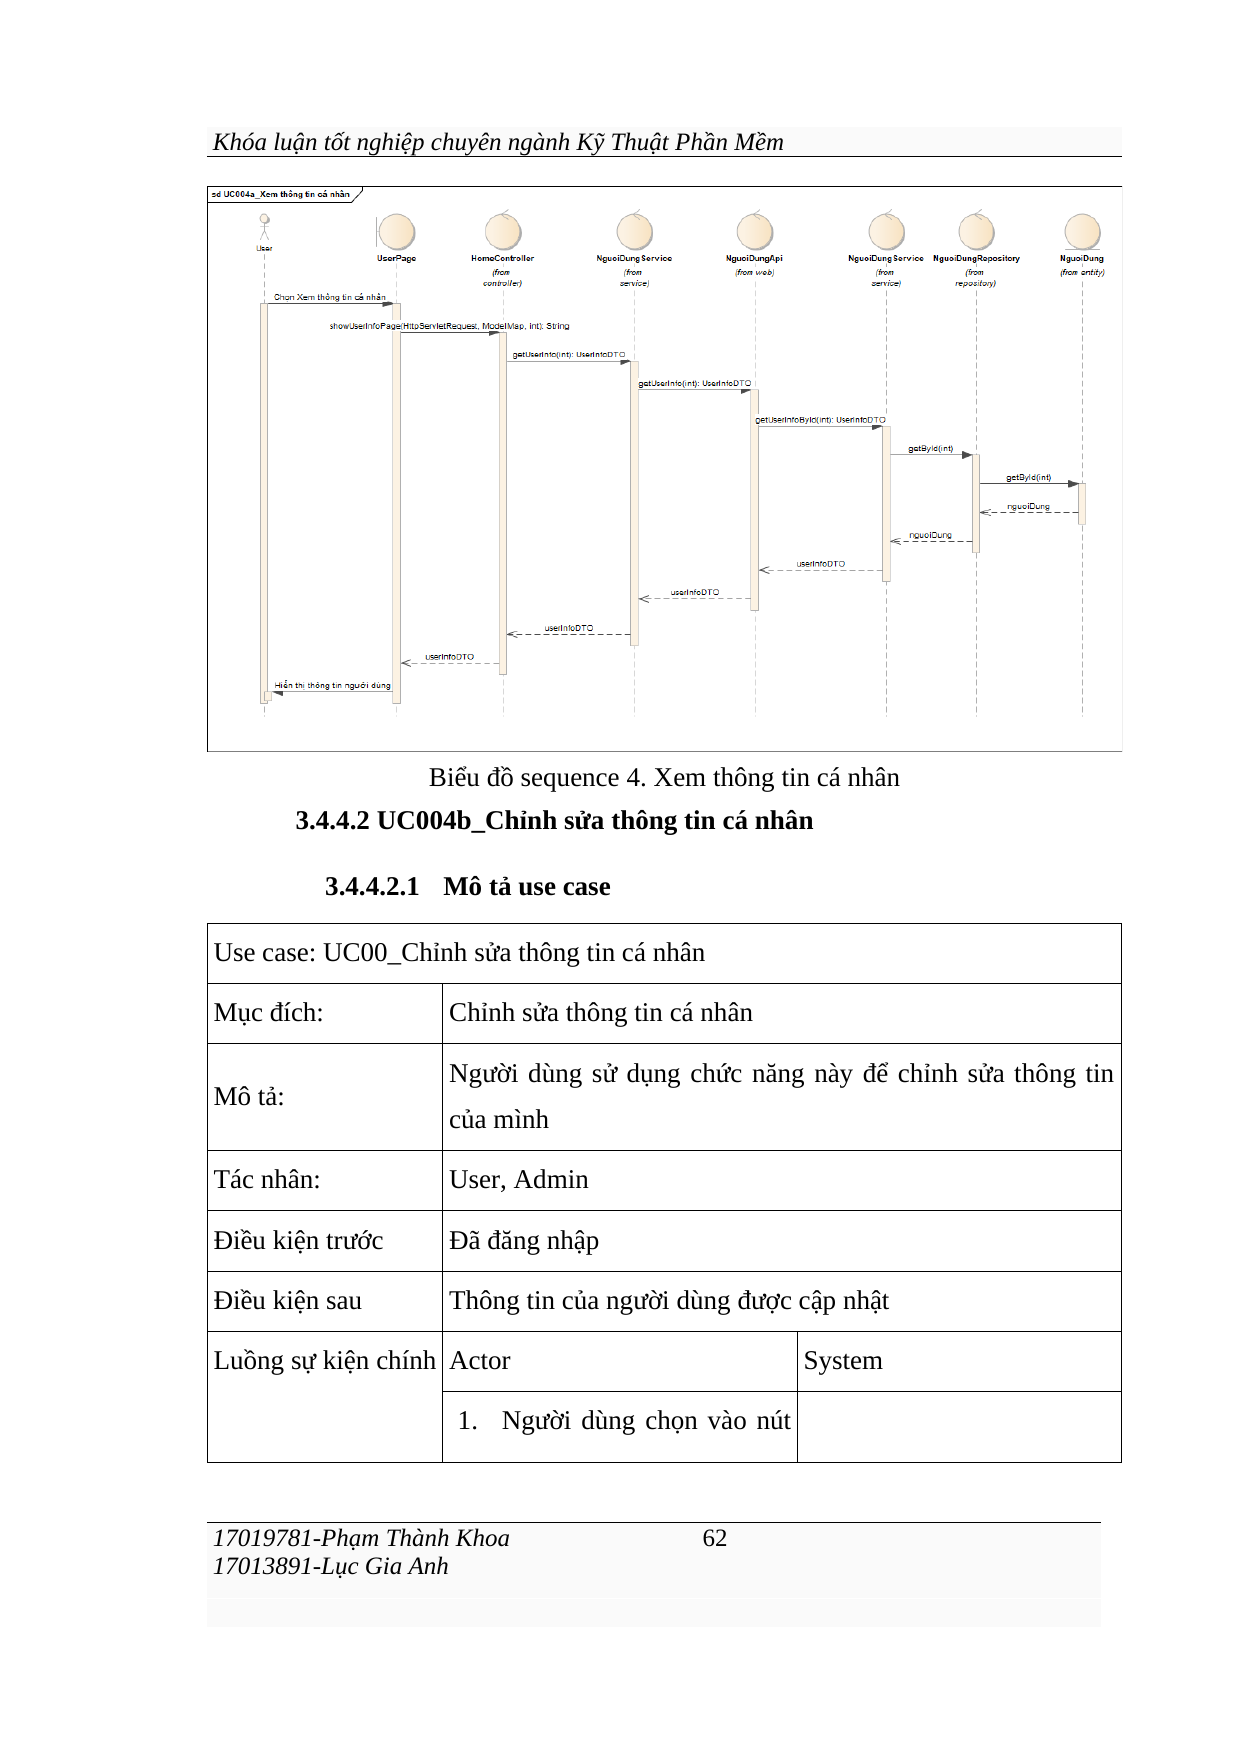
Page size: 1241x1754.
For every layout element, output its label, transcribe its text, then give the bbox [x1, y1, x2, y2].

table_cell [798, 1392, 1121, 1462]
table_header Use case: UC00_Chỉnh sửa thông tin cá nhân [208, 924, 1121, 983]
table_cell Luồng sự kiện chính [208, 1332, 442, 1462]
table_cell User, Admin [443, 1151, 1121, 1210]
table_cell System [798, 1332, 1121, 1391]
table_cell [443, 1392, 797, 1462]
table_cell Người dùng sử dụng chức năng này để chỉnh sửa thông tin của mình [443, 1044, 1121, 1150]
subtitle Mô tả use case [325, 870, 1122, 901]
table_cell Điều kiện sau [208, 1272, 442, 1331]
table_cell Chỉnh sửa thông tin cá nhân [443, 984, 1121, 1043]
picture [206, 185, 1123, 752]
subtitle UC004b_Chỉnh sửa thông tin cá nhân [295, 804, 1122, 836]
table_cell Điều kiện trước [208, 1211, 442, 1271]
table_cell Actor [443, 1332, 797, 1391]
table_cell Thông tin của người dùng được cập nhật [443, 1272, 1121, 1331]
table_cell Đã đăng nhập [443, 1211, 1121, 1271]
table_cell Mô tả: [208, 1044, 442, 1150]
table_cell Tác nhân: [208, 1151, 442, 1210]
table_cell Mục đích: [208, 984, 442, 1043]
